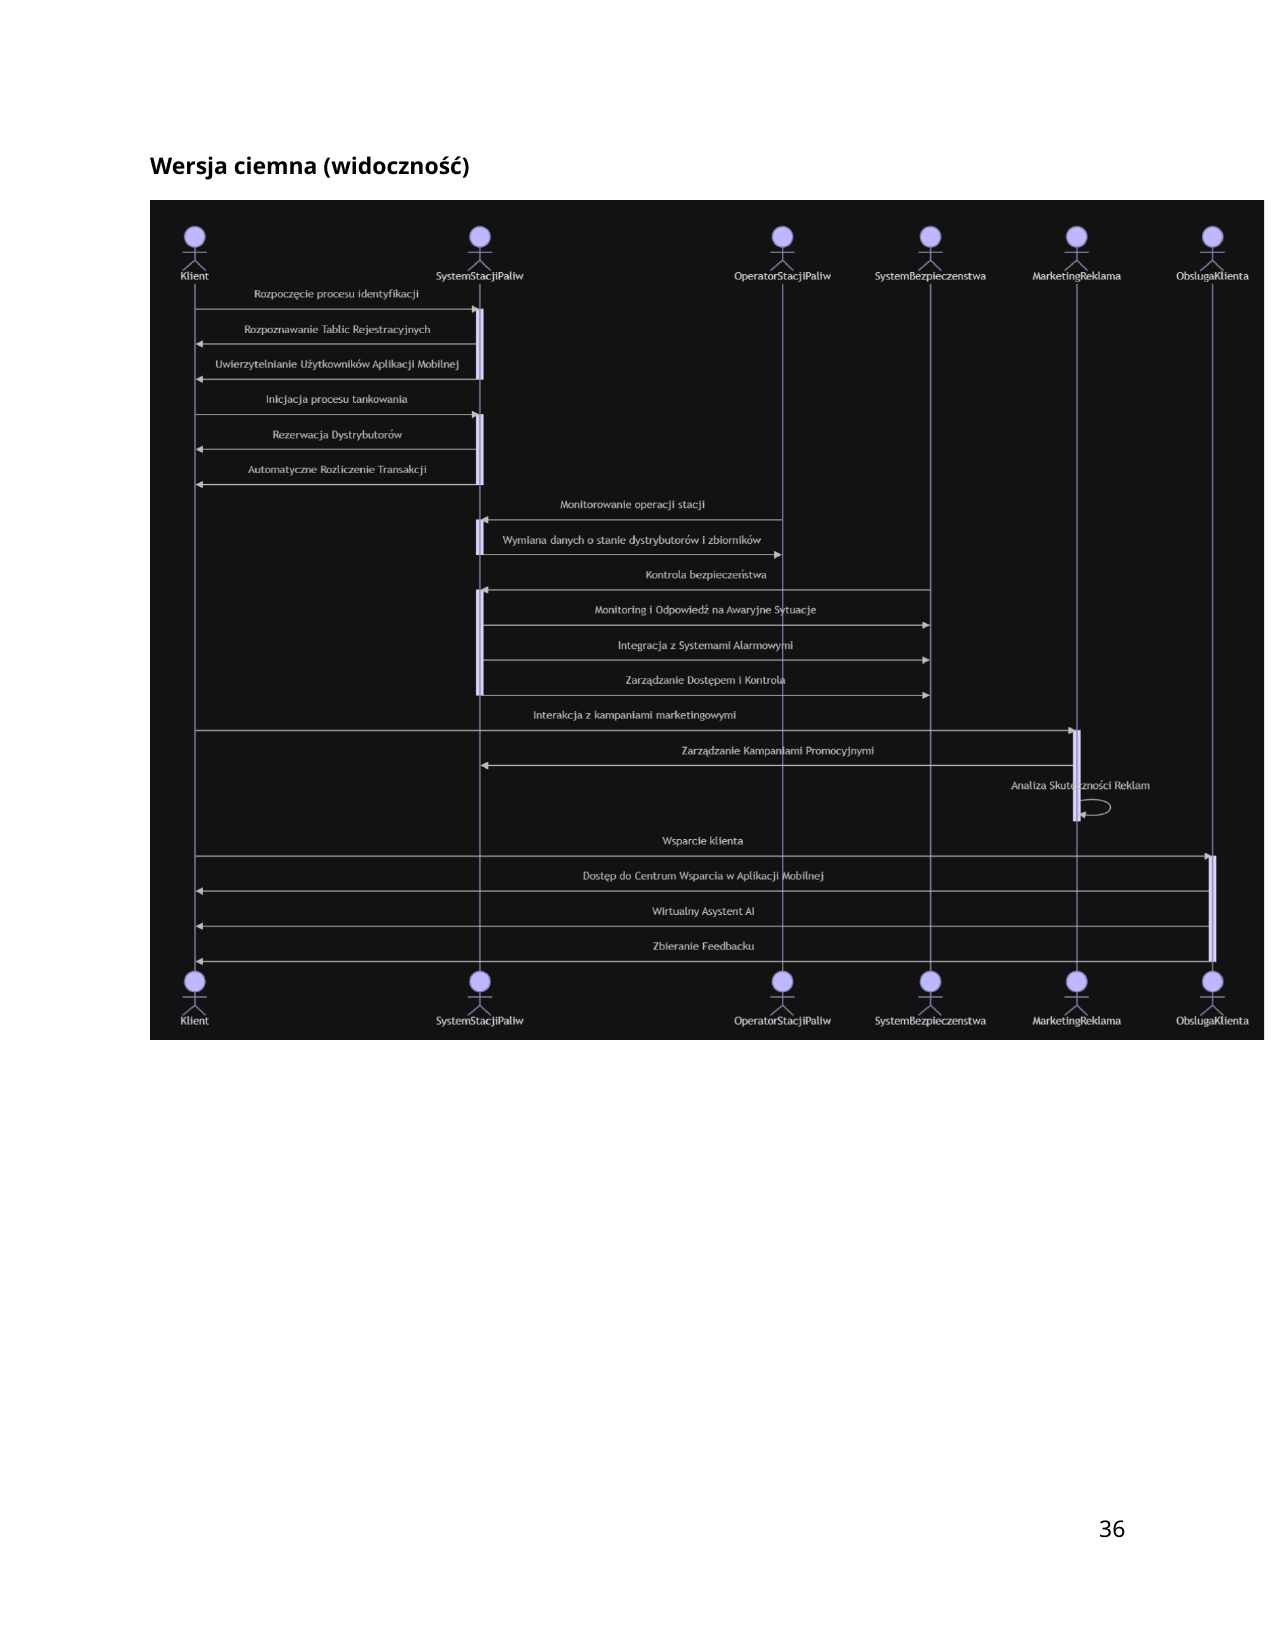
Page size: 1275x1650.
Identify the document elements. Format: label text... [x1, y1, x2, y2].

text Wersja ciemna (widoczność) [150, 150, 1125, 181]
picture [150, 200, 1265, 1040]
